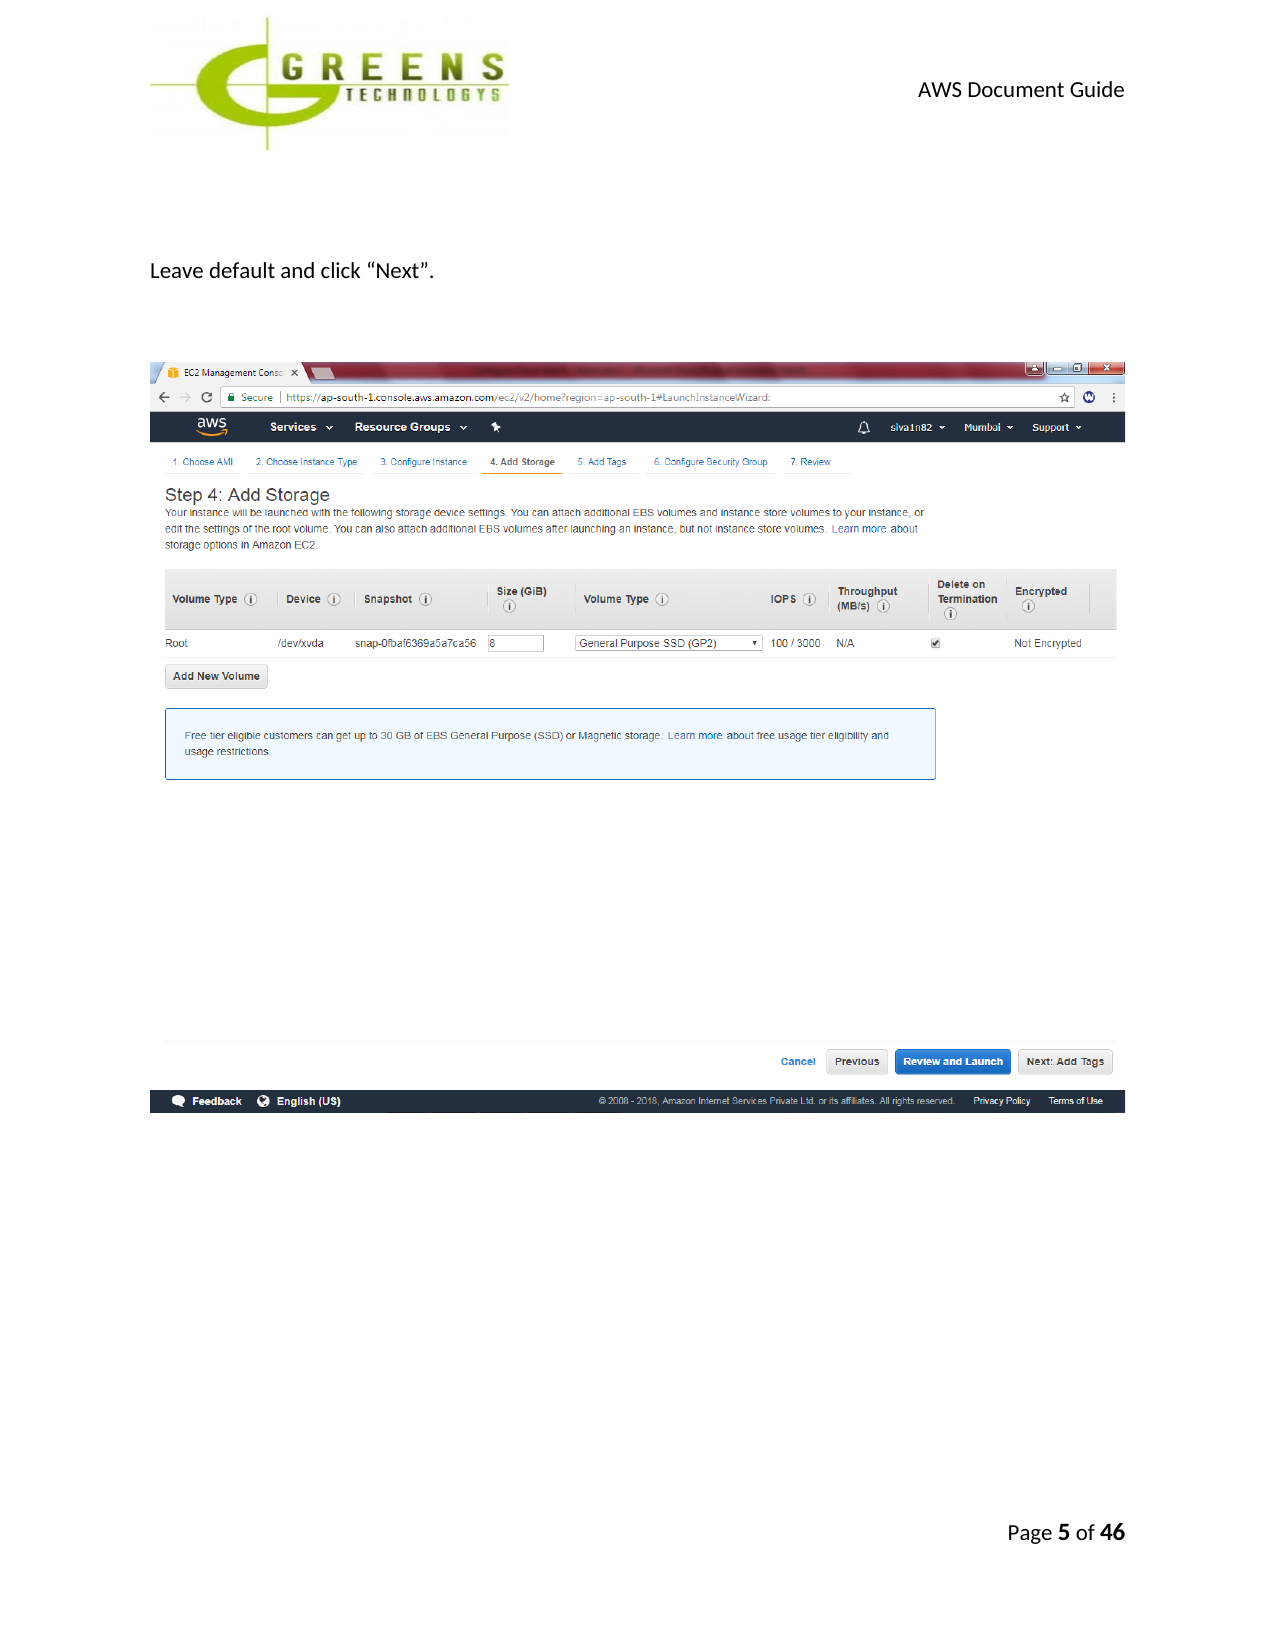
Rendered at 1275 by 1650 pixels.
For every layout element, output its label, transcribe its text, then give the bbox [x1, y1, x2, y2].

picture [150, 7, 509, 150]
picture [150, 362, 1125, 1113]
text Leave default and click “Next”. [150, 256, 1125, 284]
